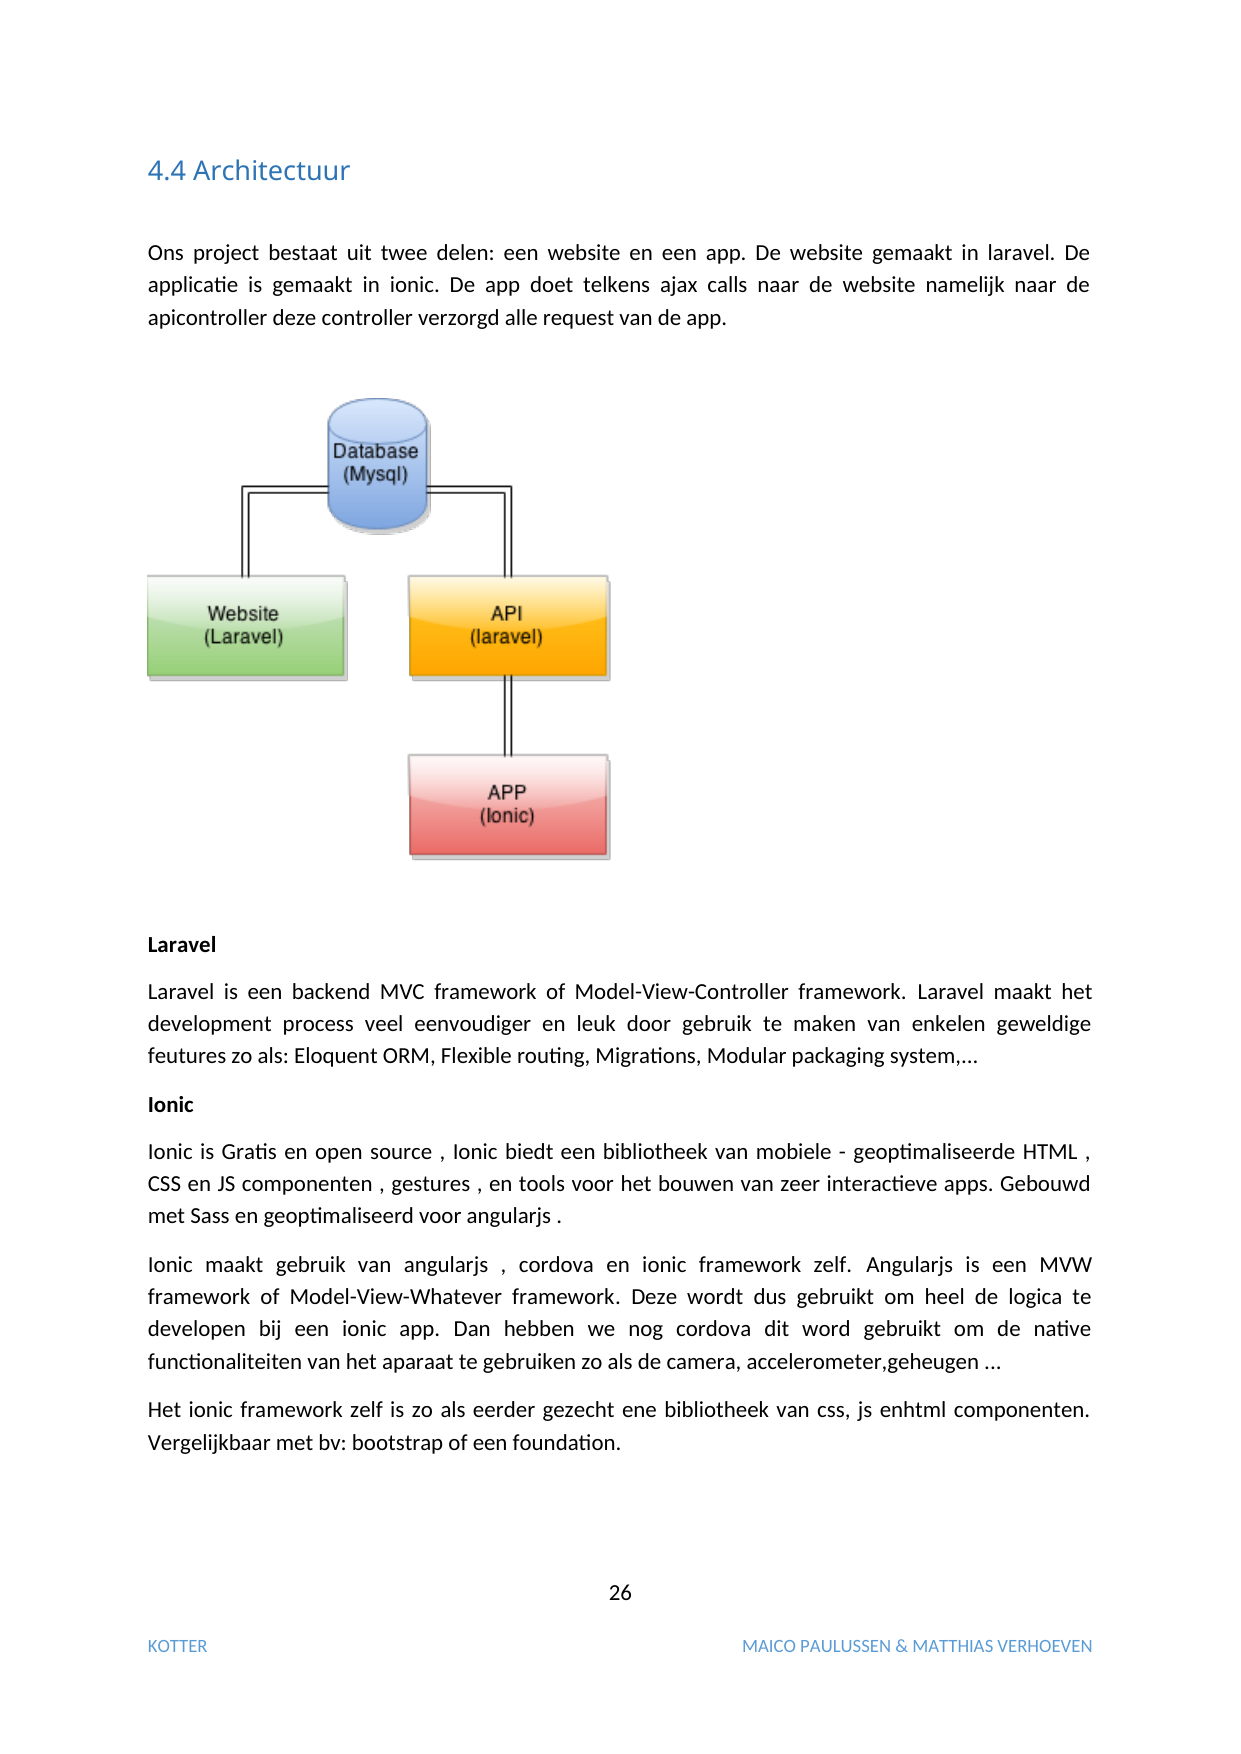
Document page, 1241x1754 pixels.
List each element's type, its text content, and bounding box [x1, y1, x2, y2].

picture [147, 398, 612, 865]
text Ionic maakt gebruik van angularjs , cordova en ionic framework zelf. Angularjs is een MVW framework of Model-View-Whatever framework. Deze wordt dus gebruikt om heel de logica te developen bij een ionic app. Dan hebben we nog cordova dit word gebruikt om de native functionaliteiten van het aparaat te gebruiken zo als de camera, accelerometer,geheugen ... [148, 1250, 1093, 1375]
text Het ionic framework zelf is zo als eerder gezecht ene bibliotheek van css, js enhtml componenten. Vergelijkbaar met bv: bootstrap of een foundation. [148, 1424, 1093, 1456]
text Ionic is Gratis en open source , Ionic biedt een bibliotheek van mobiele - geoptimaliseerde HTML , CSS en JS componenten , gestures , en tools voor het bouwen van zeer interactieve apps. Gebouwd met Sass en geoptimaliseerd voor angularjs . [148, 1137, 1093, 1229]
subtitle 4.4 Architectuur [148, 152, 1093, 189]
text Ons project bestaat uit twee delen: een website en een app. De website gemaakt in laravel. De applicatie is gemaakt in ionic. De app doet telkens ajax calls naar de website namelijk naar de apicontroller deze controller verzorgd alle request van de app. [148, 238, 1093, 331]
text Laravel [148, 930, 1093, 958]
text Laravel is een backend MVC framework of Model-View-Controller framework. Laravel maakt het development process veel eenvoudiger en leuk door gebruik te maken van enkelen geweldige feutures zo als: Eloquent ORM, Flexible routing, Migrations, Modular packaging system,... [148, 977, 1093, 1069]
text Ionic [148, 1090, 1093, 1118]
